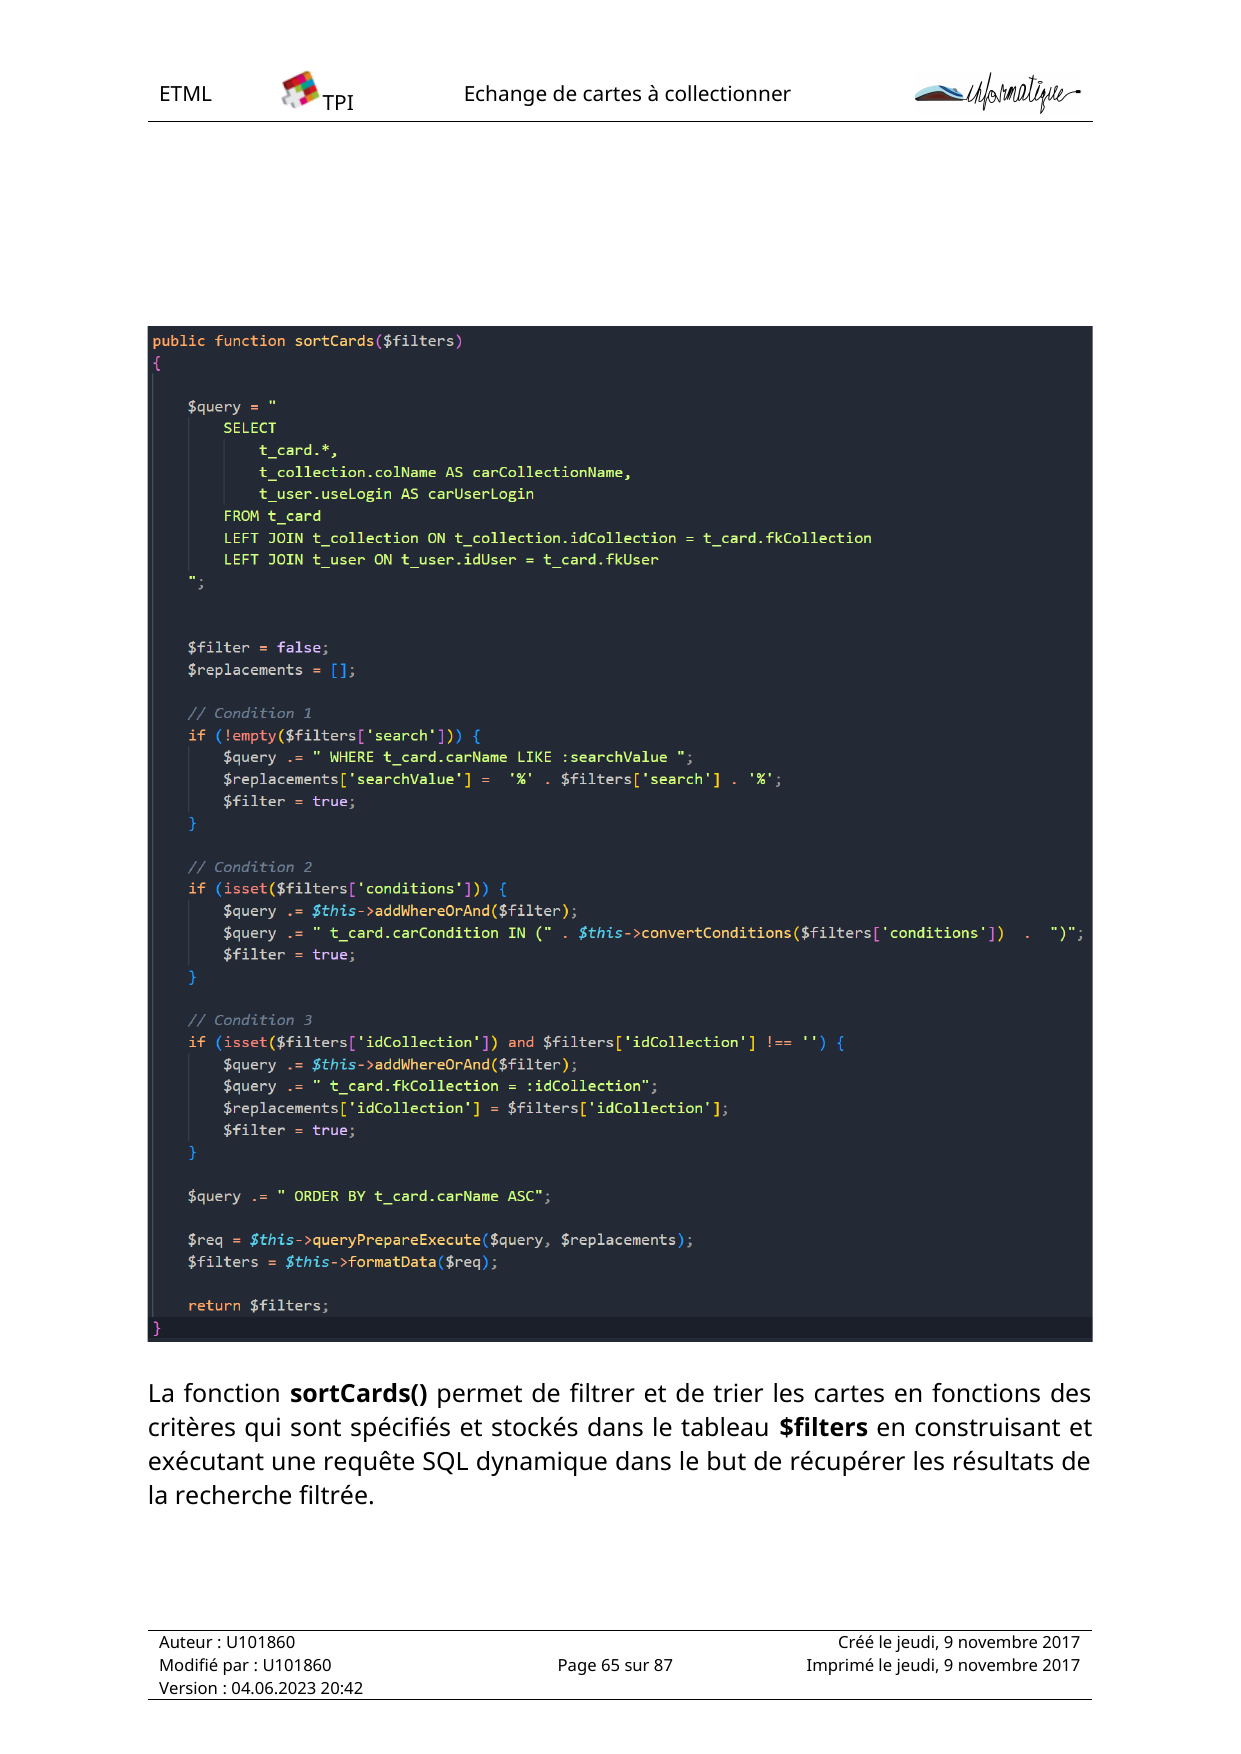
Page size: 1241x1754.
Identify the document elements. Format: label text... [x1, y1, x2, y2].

picture [147, 326, 1093, 1342]
picture [276, 69, 323, 111]
text La fonction sortCards() permet de filtrer et de trier les cartes en fonctions des critères qui sont spécifiés et stockés dans le tableau $filters en construisant et exécutant une requête SQL dynamique dans le but de récupérer les résultats de la recherche filtrée. [148, 1375, 1092, 1512]
